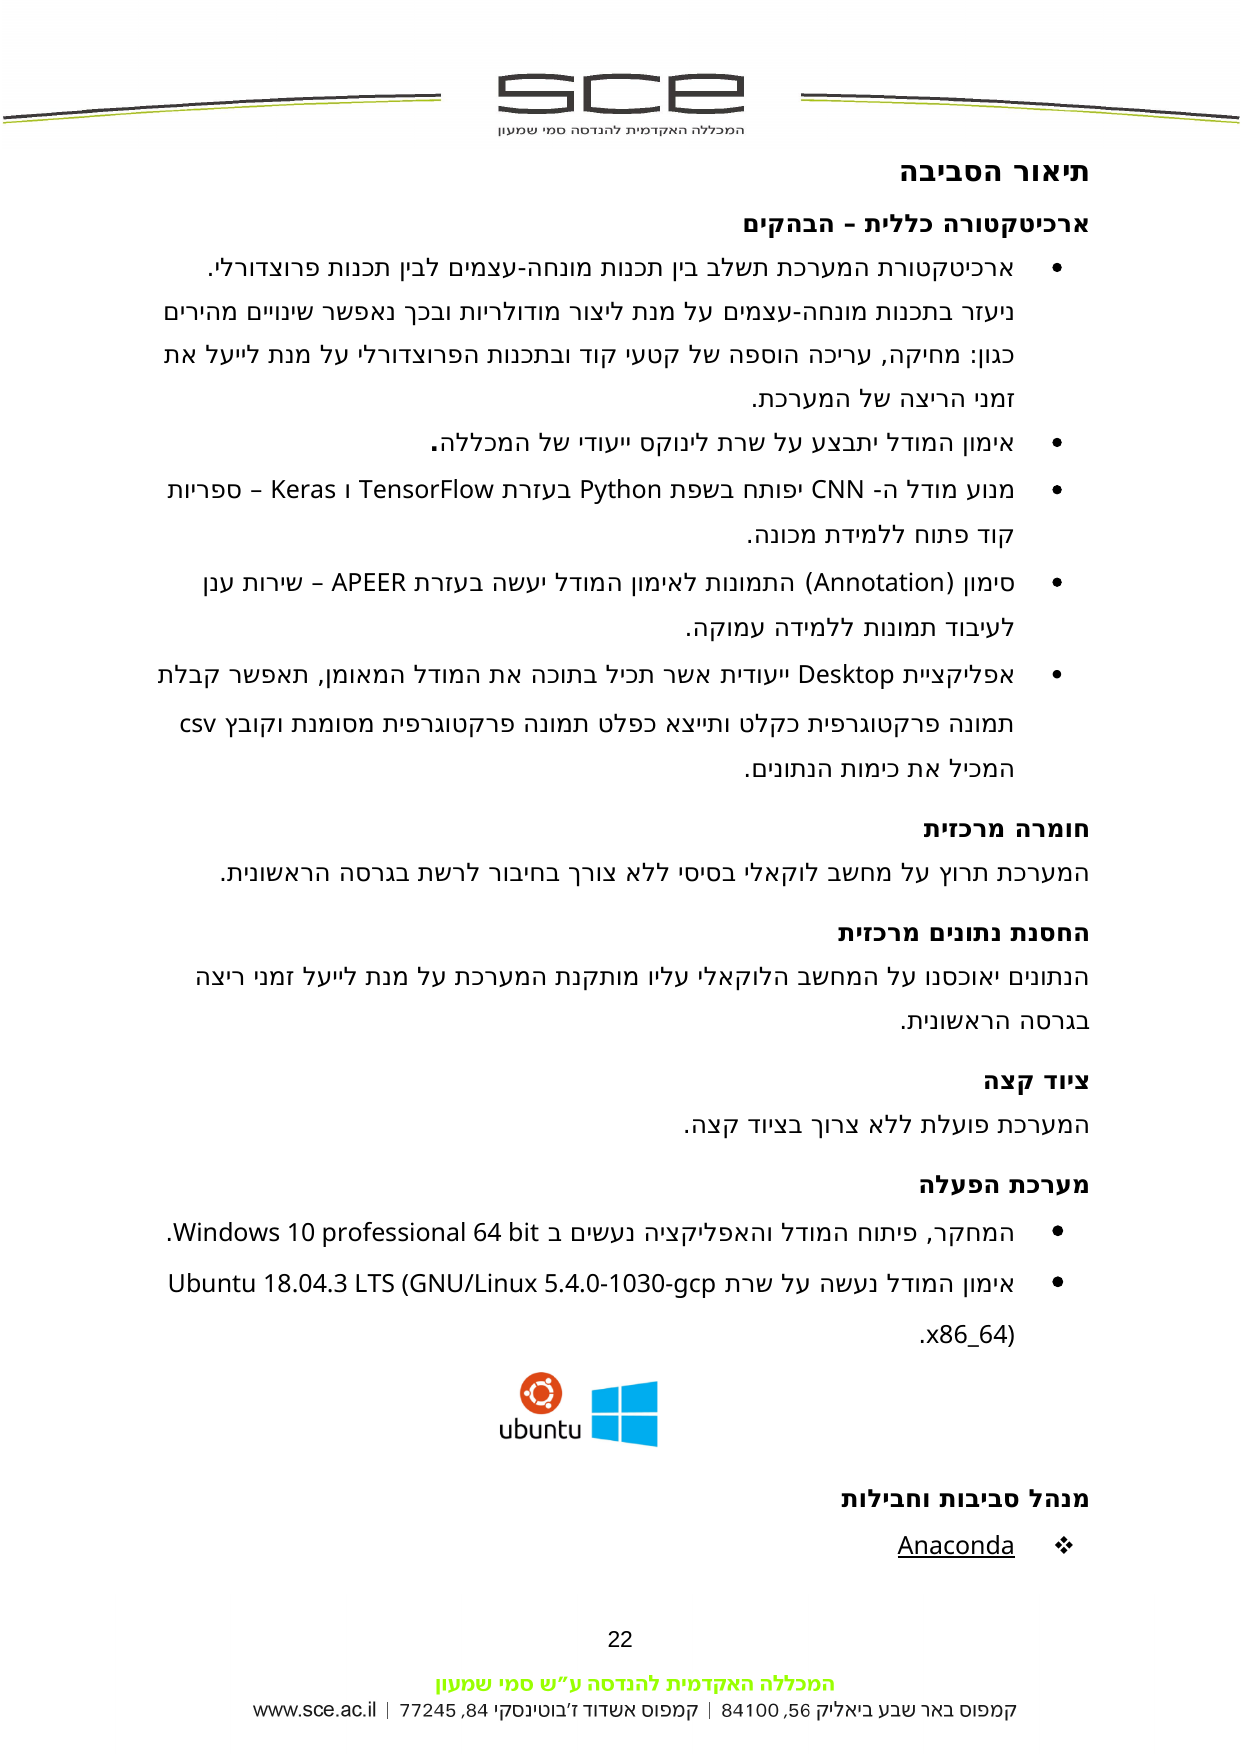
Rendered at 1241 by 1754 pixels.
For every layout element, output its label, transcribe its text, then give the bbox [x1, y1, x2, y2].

subtitle תיאור הסביבה [150, 154, 1090, 188]
list אימון המודל נעשה על שרת Ubuntu 18.04.3 LTS (GNU/Linux 5.4.0-1030-gcp x86_64). [150, 1265, 1053, 1350]
picture [0, 1594, 1241, 1754]
list ארכיטקטורת המערכת תשלב בין תכנות מונחה-עצמים לבין תכנות פרוצדורלי. ניעזר בתכנות מונחה-עצמים על מנת ליצור מודולריות ובכך נאפשר שינויים מהירים כגון: מחיקה, עריכה הוספה של קטעי קוד ובתכנות הפרוצדורלי על מנת לייעל את זמני הריצה של המערכת. [150, 253, 1053, 413]
subtitle ארכיטקטורה כללית – הבהקים [150, 209, 1090, 238]
picture [1, 0, 1241, 149]
subtitle מנהל סביבות וחבילות [150, 1484, 1090, 1513]
list Anaconda [150, 1528, 1053, 1562]
subtitle חומרה מרכזית [150, 814, 1090, 843]
text הנתונים יאוכסנו על המחשב הלוקאלי עליו מותקנת המערכת על מנת לייעל זמני ריצה בגרסה הראשונית. [150, 962, 1090, 1035]
subtitle מערכת הפעלה [150, 1171, 1090, 1200]
subtitle החסנת נתונים מרכזית [150, 918, 1090, 948]
list סימון (Annotation) התמונות לאימון המודל יעשה בעזרת APEER – שירות ענן לעיבוד תמונות ללמידה עמוקה. [150, 564, 1053, 642]
list אימון המודל יתבצע על שרת לינוקס ייעודי של המכללה. [150, 428, 1053, 457]
list מנוע מודל ה- CNN יפותח בשפת Python בעזרת TensorFlow ו Keras – ספריות קוד פתוח ללמידת מכונה. [150, 472, 1053, 549]
picture [496, 1367, 669, 1454]
text המערכת פועלת ללא צרוך בציוד קצה. [150, 1110, 1090, 1139]
text המערכת תרוץ על מחשב לוקאלי בסיסי ללא צורך בחיבור לרשת בגרסה הראשונית. [150, 858, 1090, 887]
subtitle ציוד קצה [150, 1066, 1090, 1096]
list אפליקציית Desktop ייעודית אשר תכיל בתוכה את המודל המאומן, תאפשר קבלת תמונה פרקטוגרפית כקלט ותייצא כפלט תמונה פרקטוגרפית מסומנת וקובץ csv המכיל את כימות הנתונים. [150, 657, 1053, 783]
list המחקר, פיתוח המודל והאפליקציה נעשים ב Windows 10 professional 64 bit. [150, 1214, 1053, 1248]
